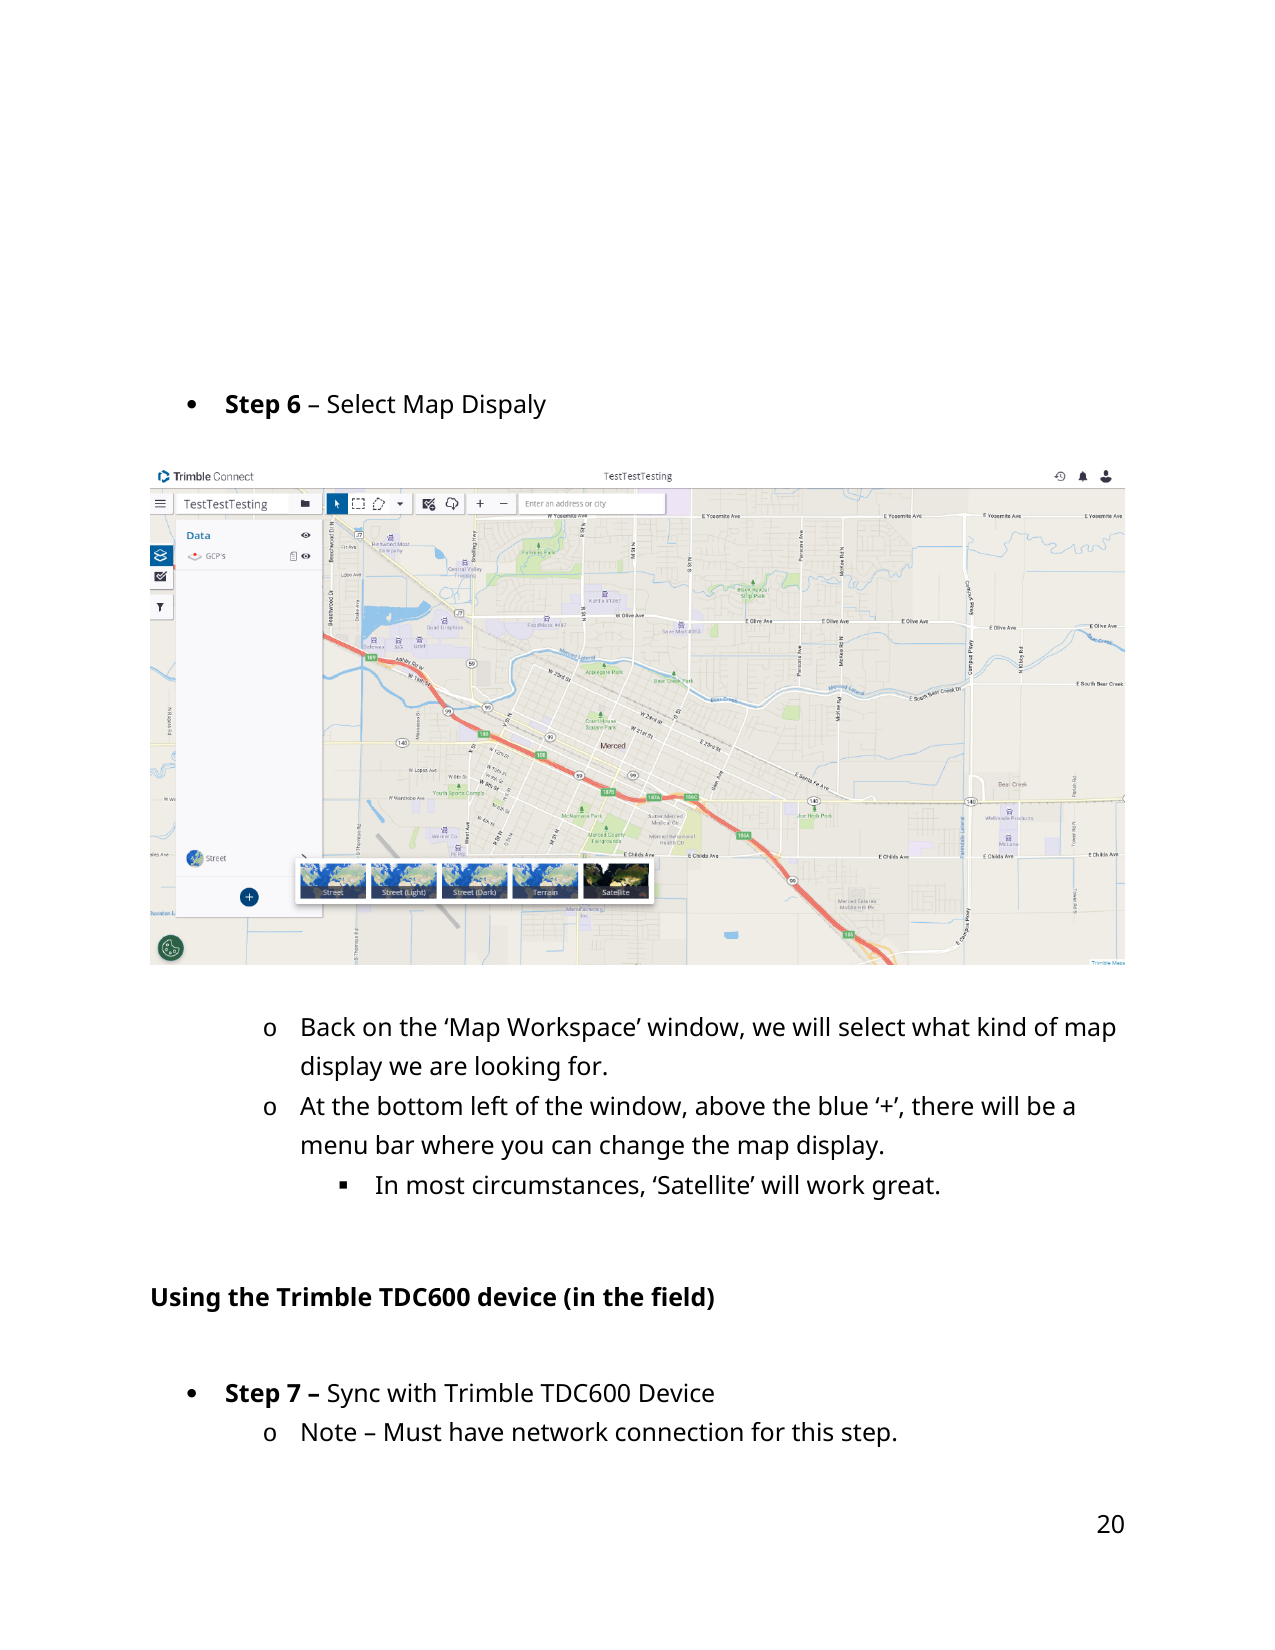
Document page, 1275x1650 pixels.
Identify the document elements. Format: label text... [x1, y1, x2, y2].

list At the bottom left of the window, above the blue ‘+’, there will be a menu bar where you can change the map display. [262, 1088, 1125, 1162]
picture [150, 465, 1125, 965]
list Back on the ‘Map Workspace’ window, we will select what kind of map display we are looking for. [262, 1009, 1125, 1083]
list Note – Must have network connection for this step. [262, 1415, 1125, 1449]
list Step 6 – Select Map Dispaly [187, 387, 1125, 421]
list In most circumstances, ‘Satellite’ will work great. [337, 1167, 1125, 1202]
text Using the Trimble TDC600 device (in the field) [150, 1280, 1125, 1314]
list Step 7 – Sync with Trimble TDC600 Device [187, 1375, 1125, 1409]
